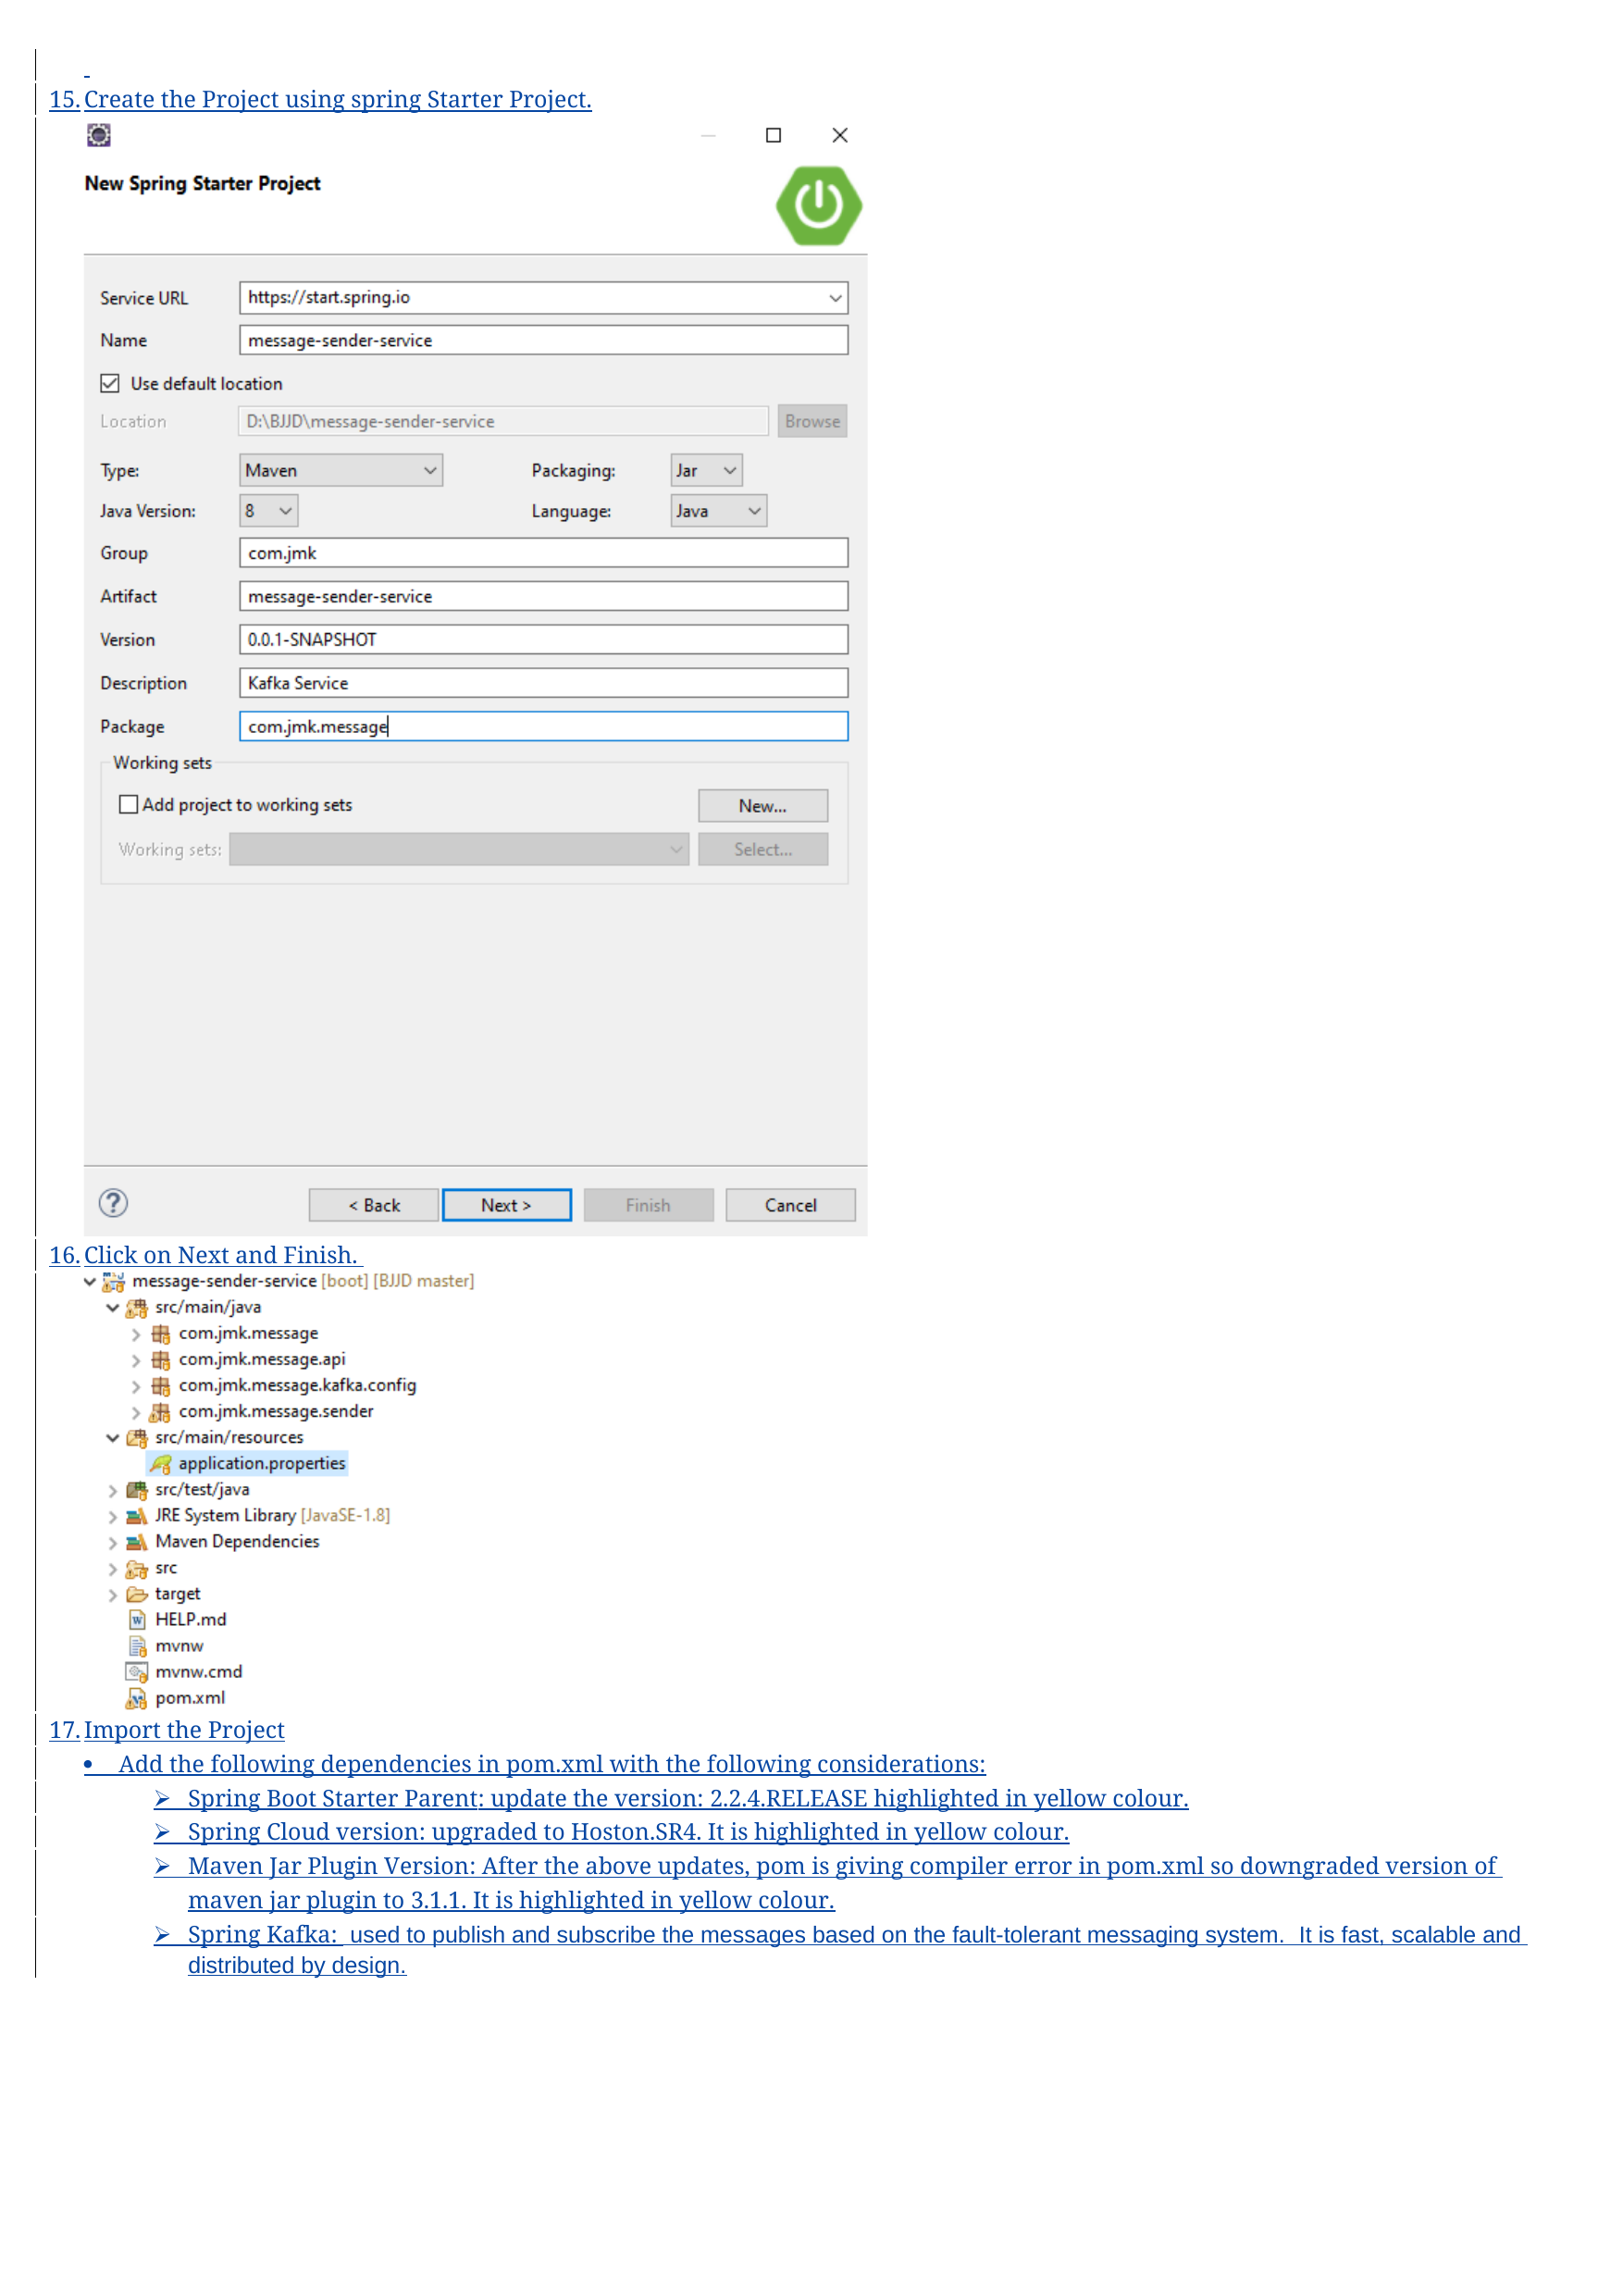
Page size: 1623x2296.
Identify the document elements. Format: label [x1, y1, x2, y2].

picture [83, 117, 868, 1236]
picture [83, 1272, 489, 1711]
